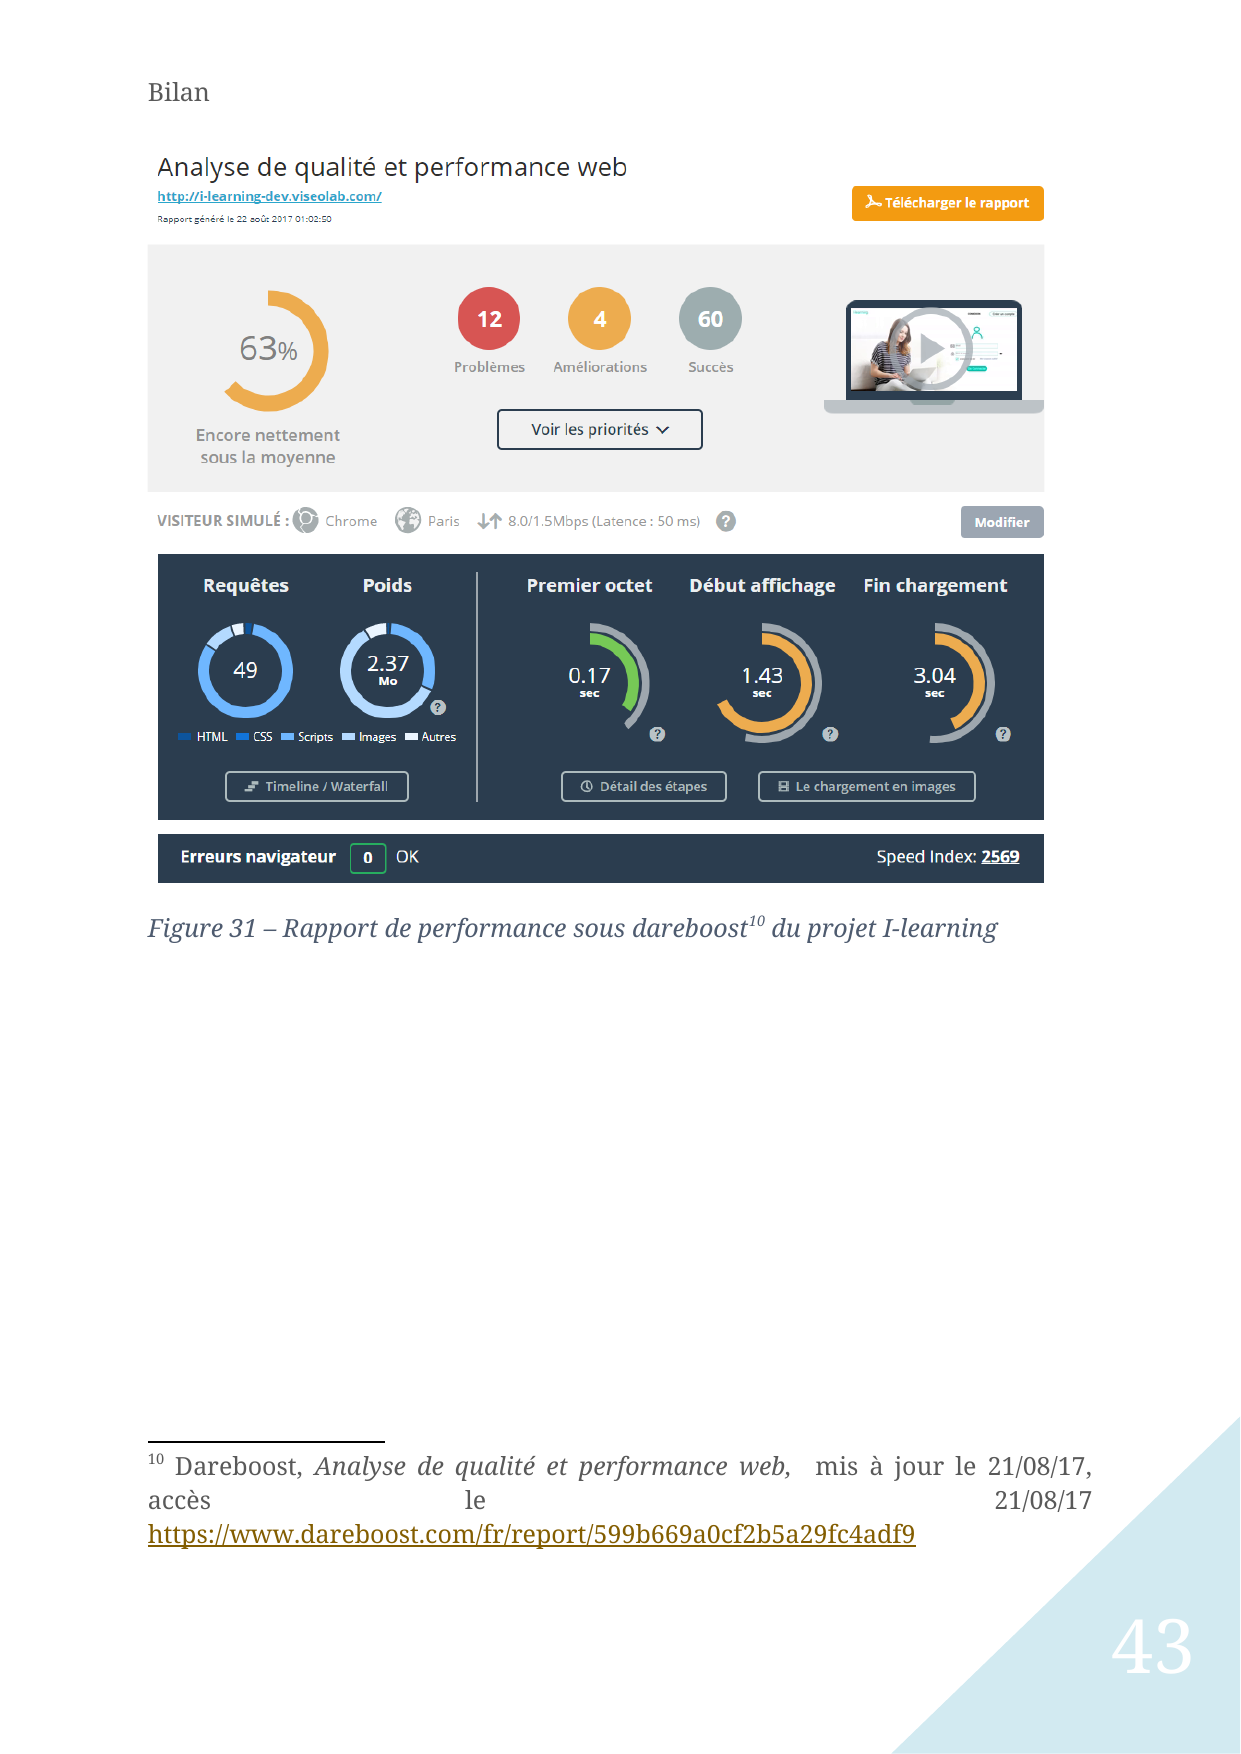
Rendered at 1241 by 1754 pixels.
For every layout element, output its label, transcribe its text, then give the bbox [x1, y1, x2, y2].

picture [147, 147, 1045, 887]
text Figure 31 – Rapport de performance sous dareboost du projet I-learning [148, 911, 1093, 945]
